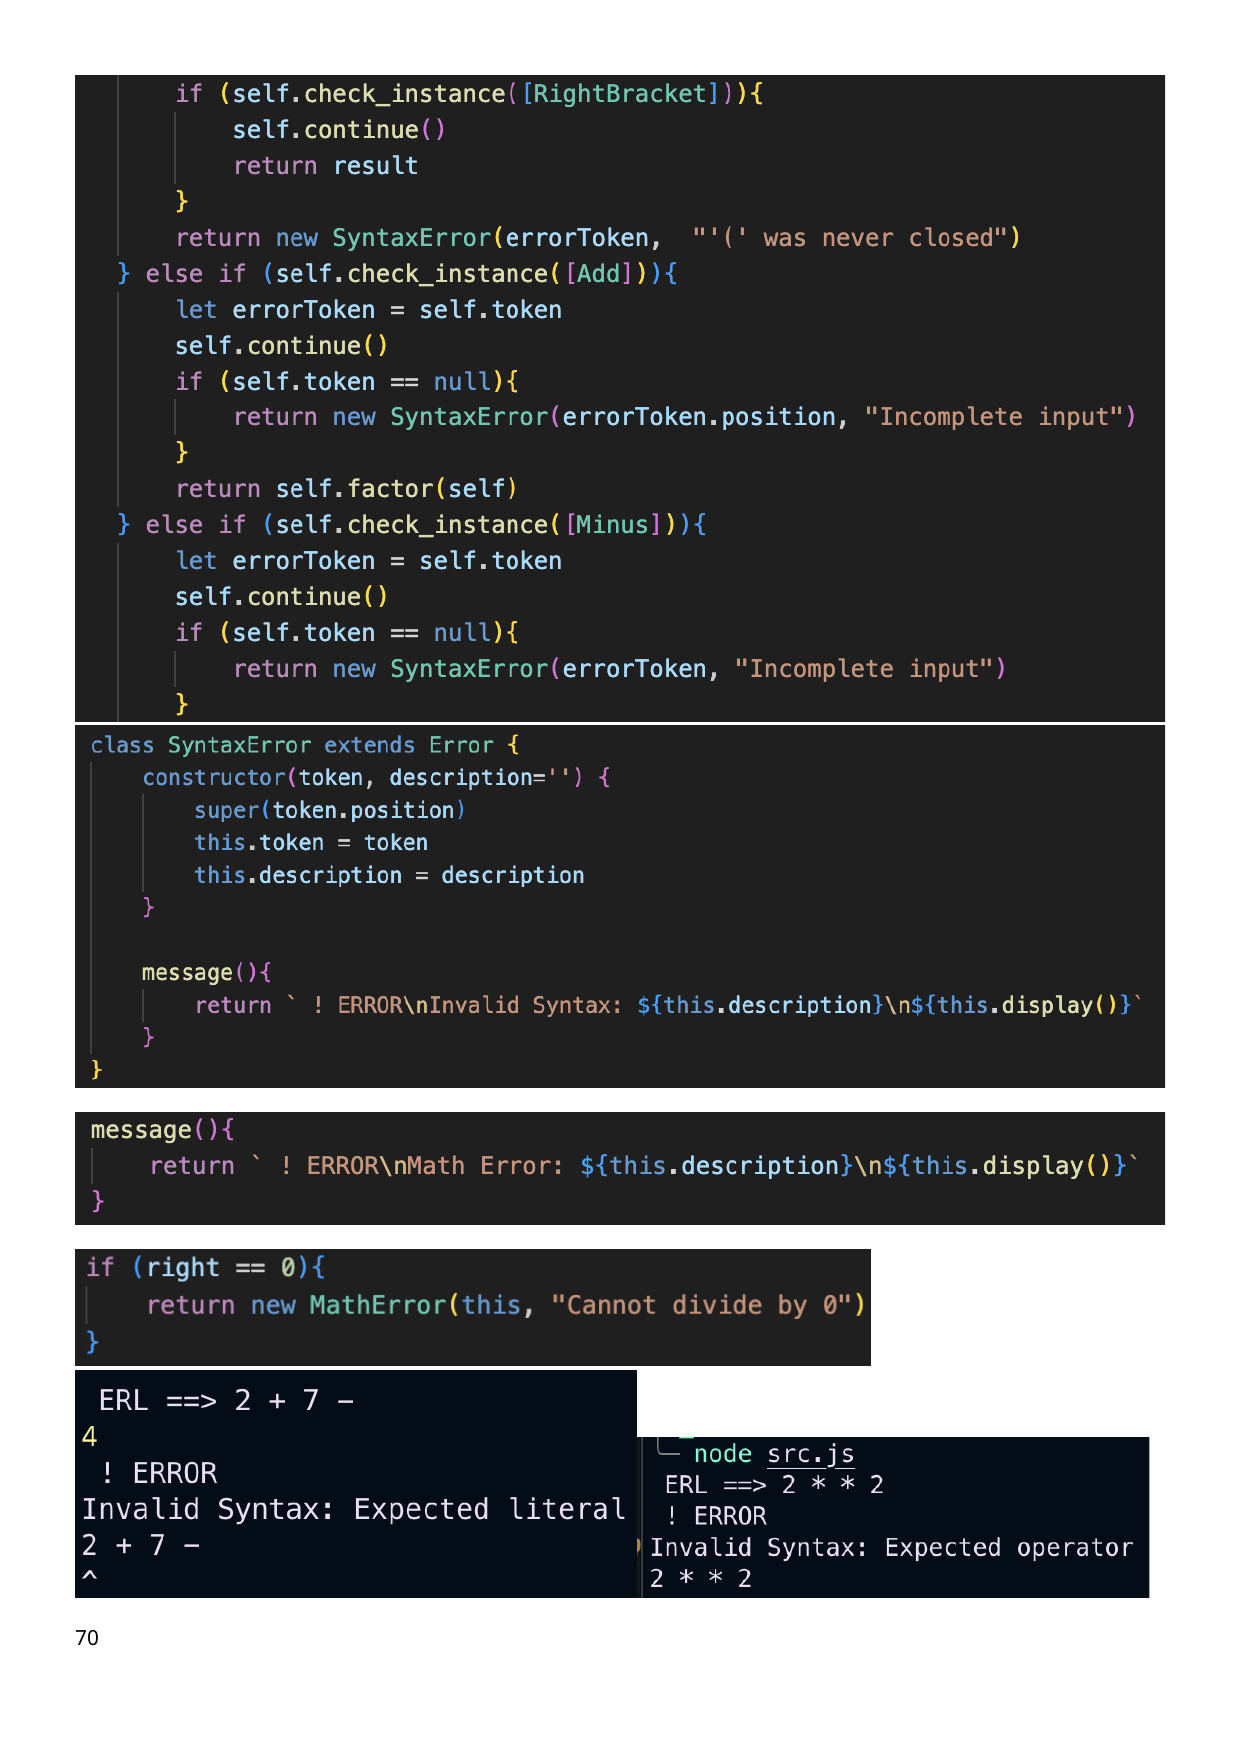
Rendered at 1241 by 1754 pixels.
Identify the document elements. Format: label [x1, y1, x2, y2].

picture [75, 1112, 1166, 1225]
picture [75, 75, 1166, 722]
picture [75, 1370, 1150, 1598]
picture [75, 725, 1166, 1088]
picture [75, 1249, 871, 1366]
